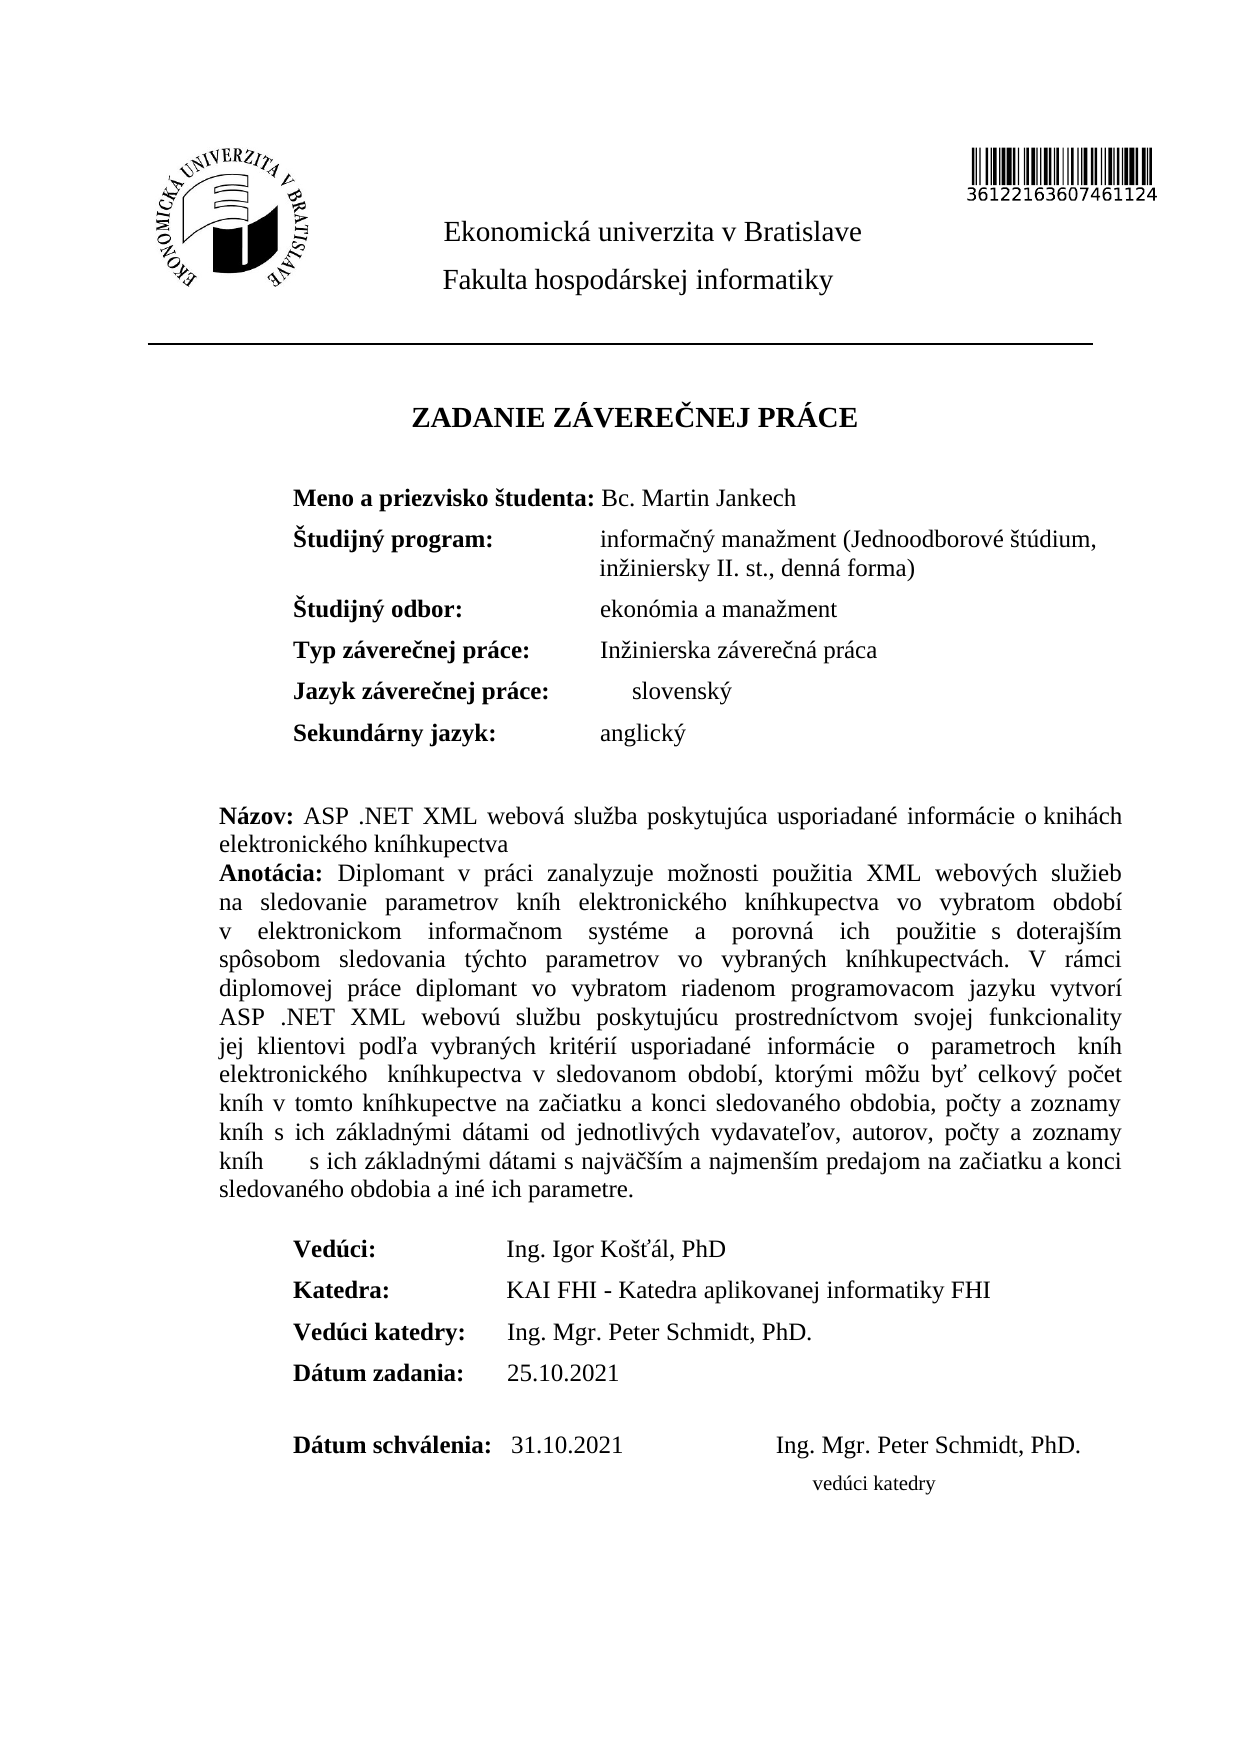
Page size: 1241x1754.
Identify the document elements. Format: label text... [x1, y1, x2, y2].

text Meno a priezvisko študenta: Bc. Martin Jankech [219, 483, 1122, 511]
text Študijný odbor: ekonómia a manažment [219, 594, 1122, 623]
text Katedra: KAI FHI - Katedra aplikovanej informatiky FHI [219, 1275, 1122, 1304]
text Sekundárny jazyk: anglický [219, 718, 1122, 746]
text Typ záverečnej práce: Inžinierska záverečná práca [219, 635, 1122, 664]
title ZADANIE ZÁVEREČNEJ PRÁCE [207, 400, 862, 433]
text Vedúci: Ing. Igor Košťál, PhD [219, 1234, 1122, 1263]
text Ekonomická univerzita v Bratislave [309, 214, 862, 248]
text Dátum schválenia: 31.10.2021 Ing. Mgr. Peter Schmidt, PhD. [219, 1430, 1122, 1458]
text Vedúci katedry: Ing. Mgr. Peter Schmidt, PhD. [219, 1317, 1122, 1345]
text Dátum zadania: 25.10.2021 [219, 1358, 1122, 1387]
text Jazyk záverečnej práce: slovenský [219, 676, 1122, 705]
text Fakulta hospodárskej informatiky [207, 262, 833, 295]
text Názov: ASP .NET XML webová služba poskytujúca usporiadané informácie o knihách elektronického kníhkupectva [219, 801, 1122, 858]
text vedúci katedry [207, 1471, 936, 1495]
text Študijný program: informačný manažment (Jednoodborové štúdium, inžiniersky II. st., denná forma) [293, 524, 1122, 581]
picture [155, 147, 309, 287]
text Anotácia: Diplomant v práci zanalyzuje možnosti použitia XML webových služieb na sledovanie parametrov kníh elektronického kníhkupectva vo vybratom období v elektronickom informačnom systéme a porovná ich použitie s doterajším spôsobom sledovania týchto parametrov vo vybraných kníhkupectvách. V rámci diplomovej práce diplomant vo vybratom riadenom programovacom jazyku vytvorí ASP .NET XML webovú službu poskytujúcu prostredníctvom svojej funkcionality jej klientovi podľa vybraných kritérií usporiadané informácie o parametroch kníh elektronického kníhkupectva v sledovanom období, ktorými môžu byť celkový počet kníh v tomto kníhkupectve na začiatku a konci sledovaného obdobia, počty a zoznamy kníh s ich základnými dátami od jednotlivých vydavateľov, autorov, počty a zoznamy kníh s ich základnými dátami s najväčším a najmenším predajom na začiatku a konci sledovaného obdobia a iné ich parametre. [219, 858, 1122, 1203]
